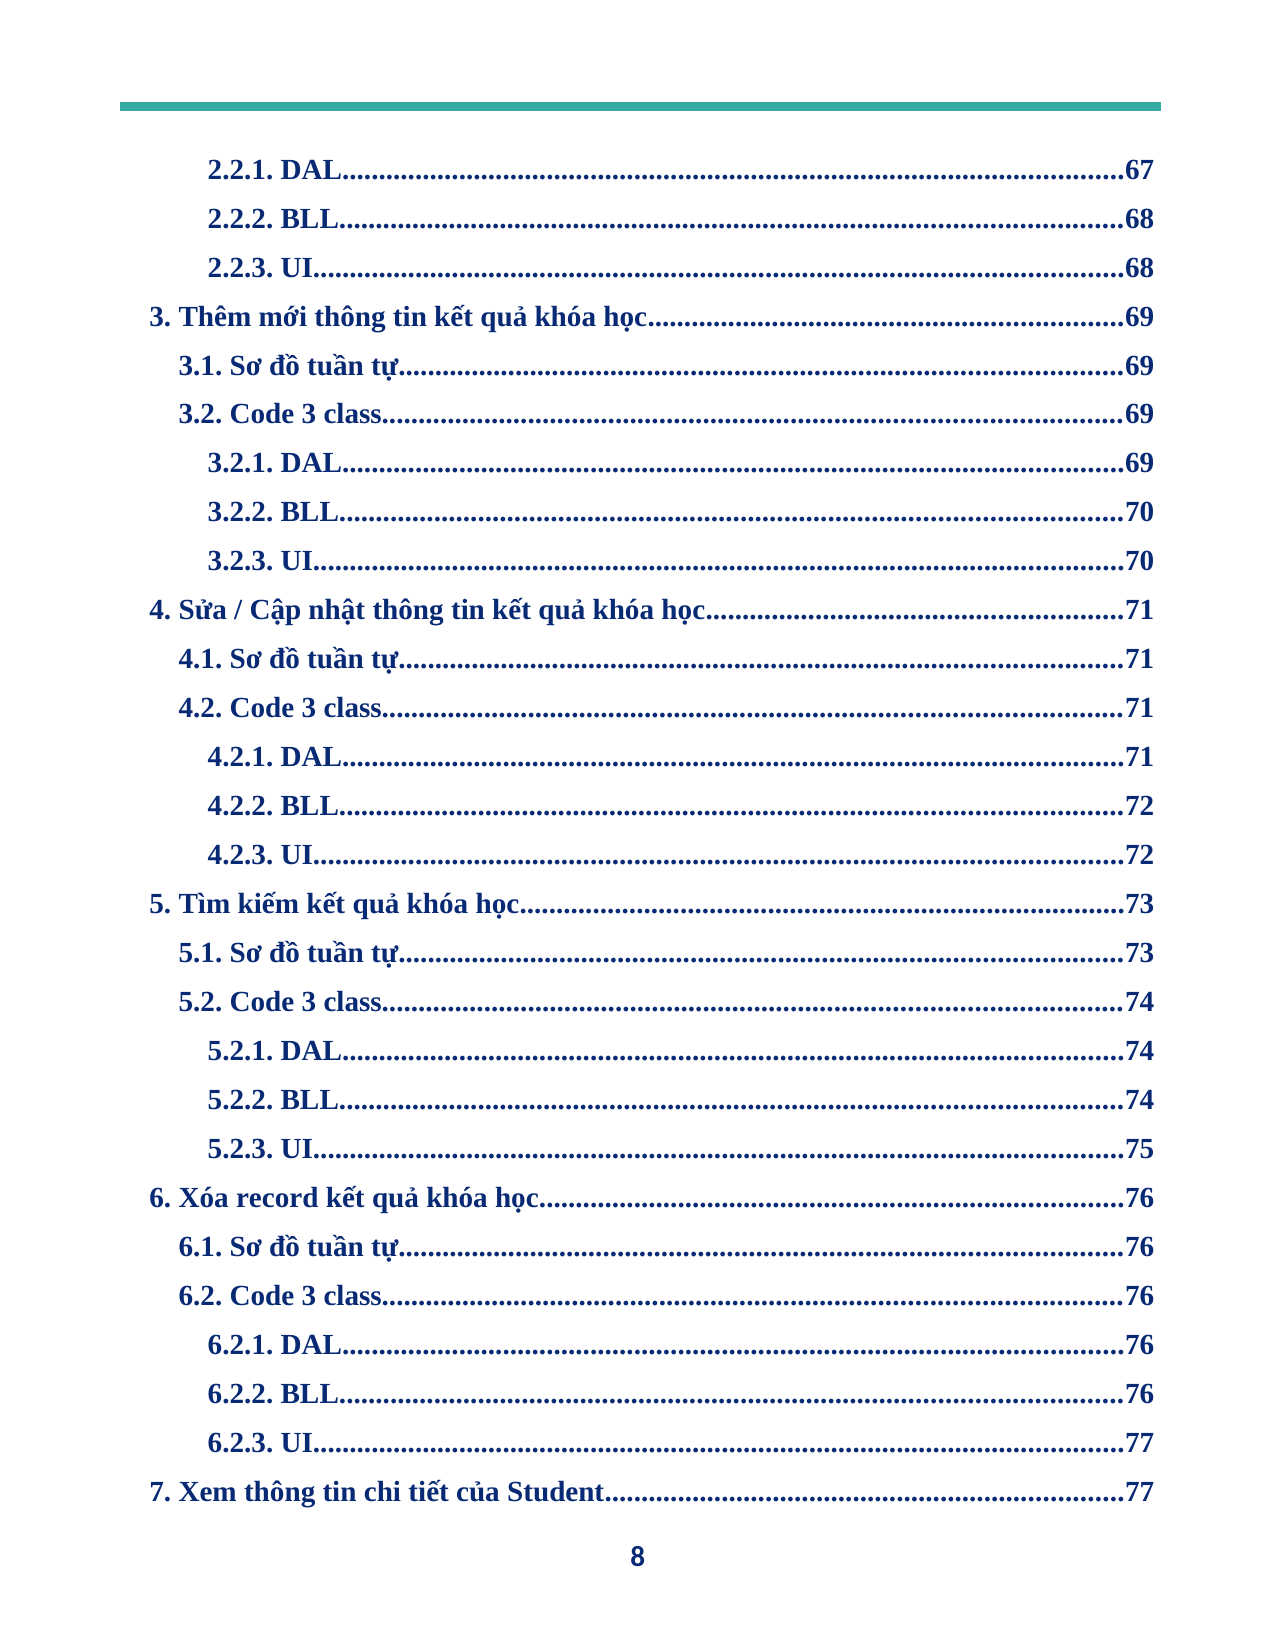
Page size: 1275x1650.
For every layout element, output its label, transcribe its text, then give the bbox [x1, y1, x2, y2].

text 4.2. Code 3 class 71 [178, 690, 1155, 724]
text 5.2.3. UI 75 [207, 1131, 1155, 1164]
text 4. Sửa / Cập nhật thông tin kết quả khóa học 71 [149, 592, 1155, 626]
text 5.2. Code 3 class 74 [178, 984, 1155, 1018]
text 3.2.2. BLL 70 [207, 494, 1155, 528]
text 3.1. Sơ đồ tuần tự 69 [178, 348, 1155, 381]
text 6.1. Sơ đồ tuần tự 76 [178, 1229, 1155, 1262]
text 3. Thêm mới thông tin kết quả khóa học 69 [149, 299, 1155, 332]
text 7. Xem thông tin chi tiết của Student 77 [149, 1474, 1155, 1507]
text 3.2.3. UI 70 [207, 543, 1155, 577]
text 3.2. Code 3 class 69 [178, 397, 1155, 430]
text 2.2.3. UI 68 [207, 250, 1155, 283]
text 6.2.3. UI 77 [207, 1425, 1155, 1458]
text 4.2.2. BLL 72 [207, 788, 1155, 822]
text 5.2.2. BLL 74 [207, 1082, 1155, 1116]
text 2.2.2. BLL 68 [207, 201, 1155, 234]
text 4.2.3. UI 72 [207, 837, 1155, 871]
text 4.2.1. DAL 71 [207, 739, 1155, 773]
text 3.2.1. DAL 69 [207, 446, 1155, 479]
text 5.1. Sơ đồ tuần tự 73 [178, 935, 1155, 969]
text 6.2.1. DAL 76 [207, 1327, 1155, 1360]
text 5.2.1. DAL 74 [207, 1033, 1155, 1067]
text 6.2.2. BLL 76 [207, 1376, 1155, 1409]
text 6. Xóa record kết quả khóa học 76 [149, 1180, 1155, 1213]
text 6.2. Code 3 class 76 [178, 1278, 1155, 1311]
text 4.1. Sơ đồ tuần tự 71 [178, 641, 1155, 675]
text 5. Tìm kiếm kết quả khóa học 73 [149, 886, 1155, 920]
text 2.2.1. DAL 67 [207, 152, 1155, 185]
